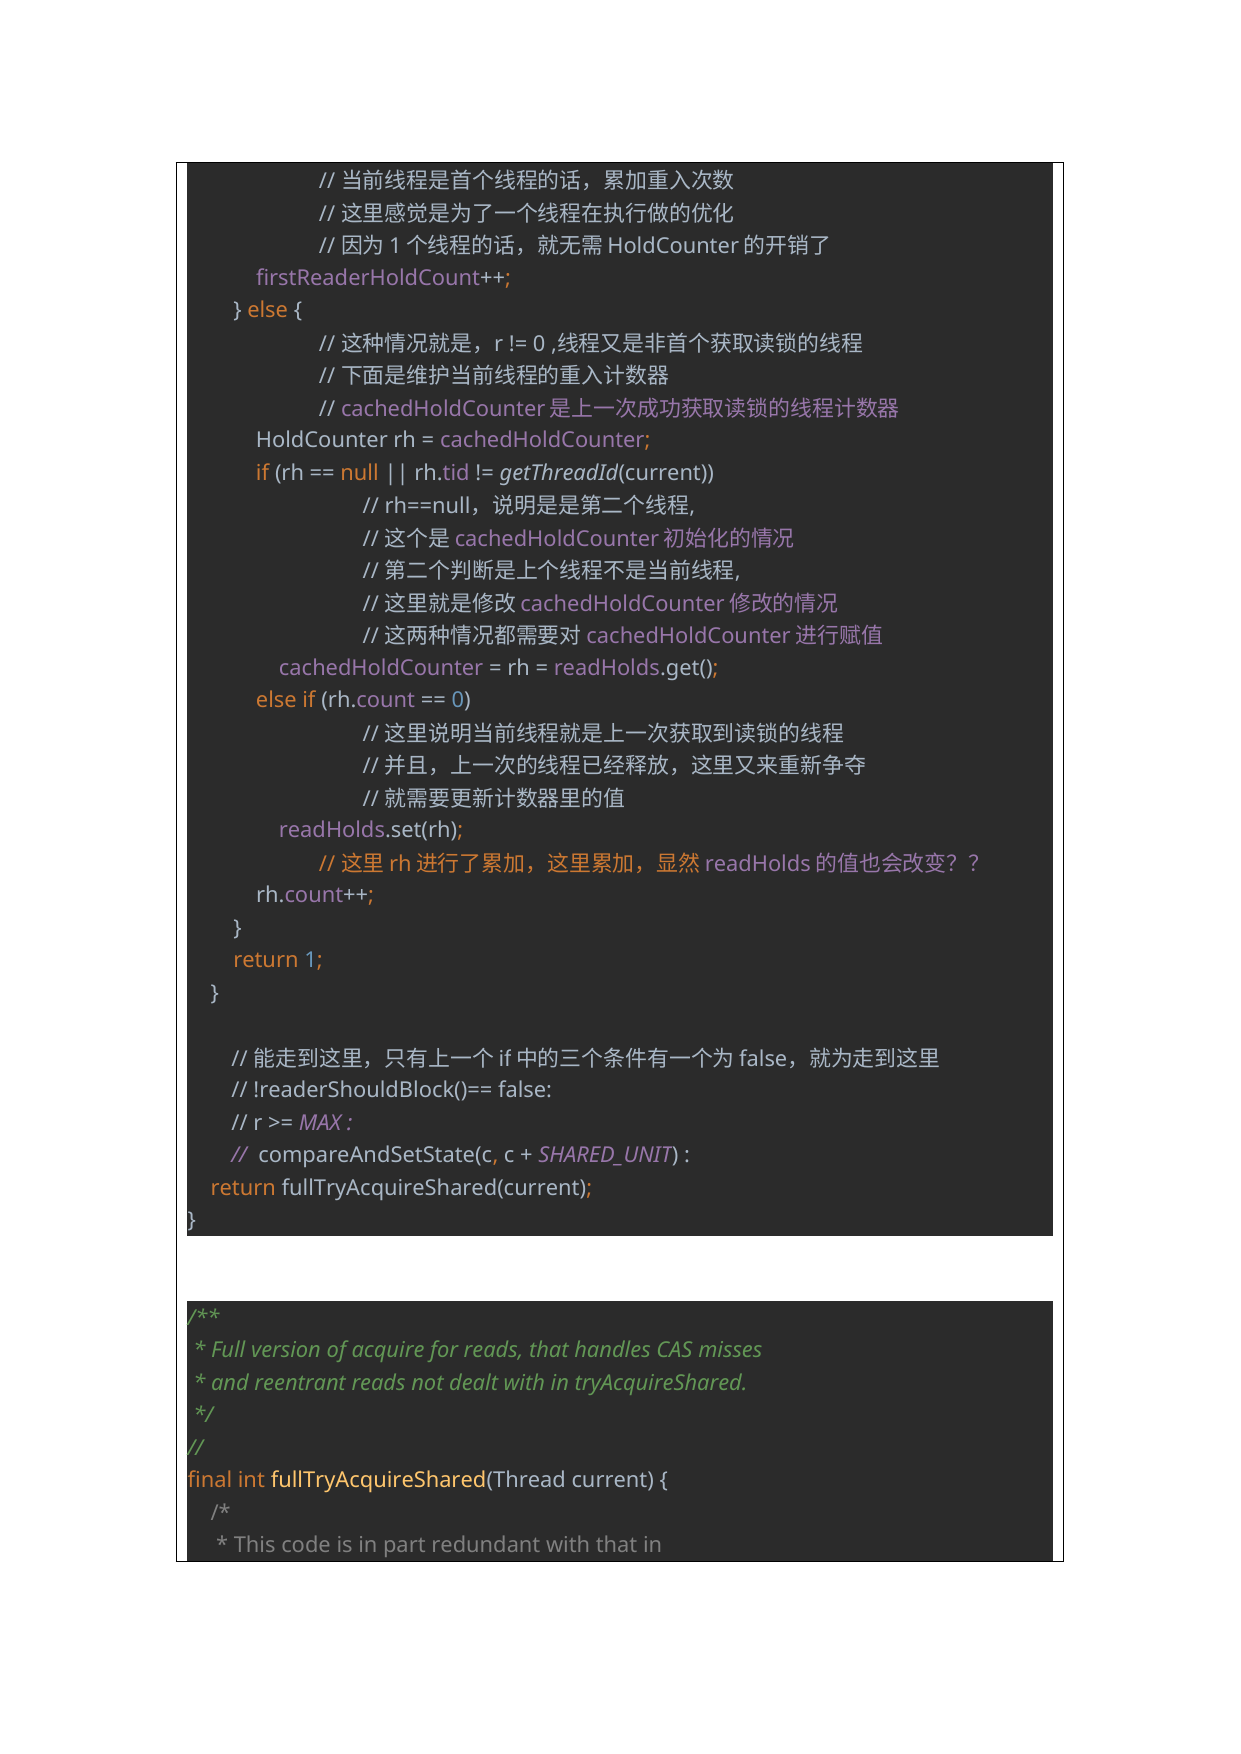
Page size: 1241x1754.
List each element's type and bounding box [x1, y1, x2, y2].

table_header [177, 163, 1063, 1561]
